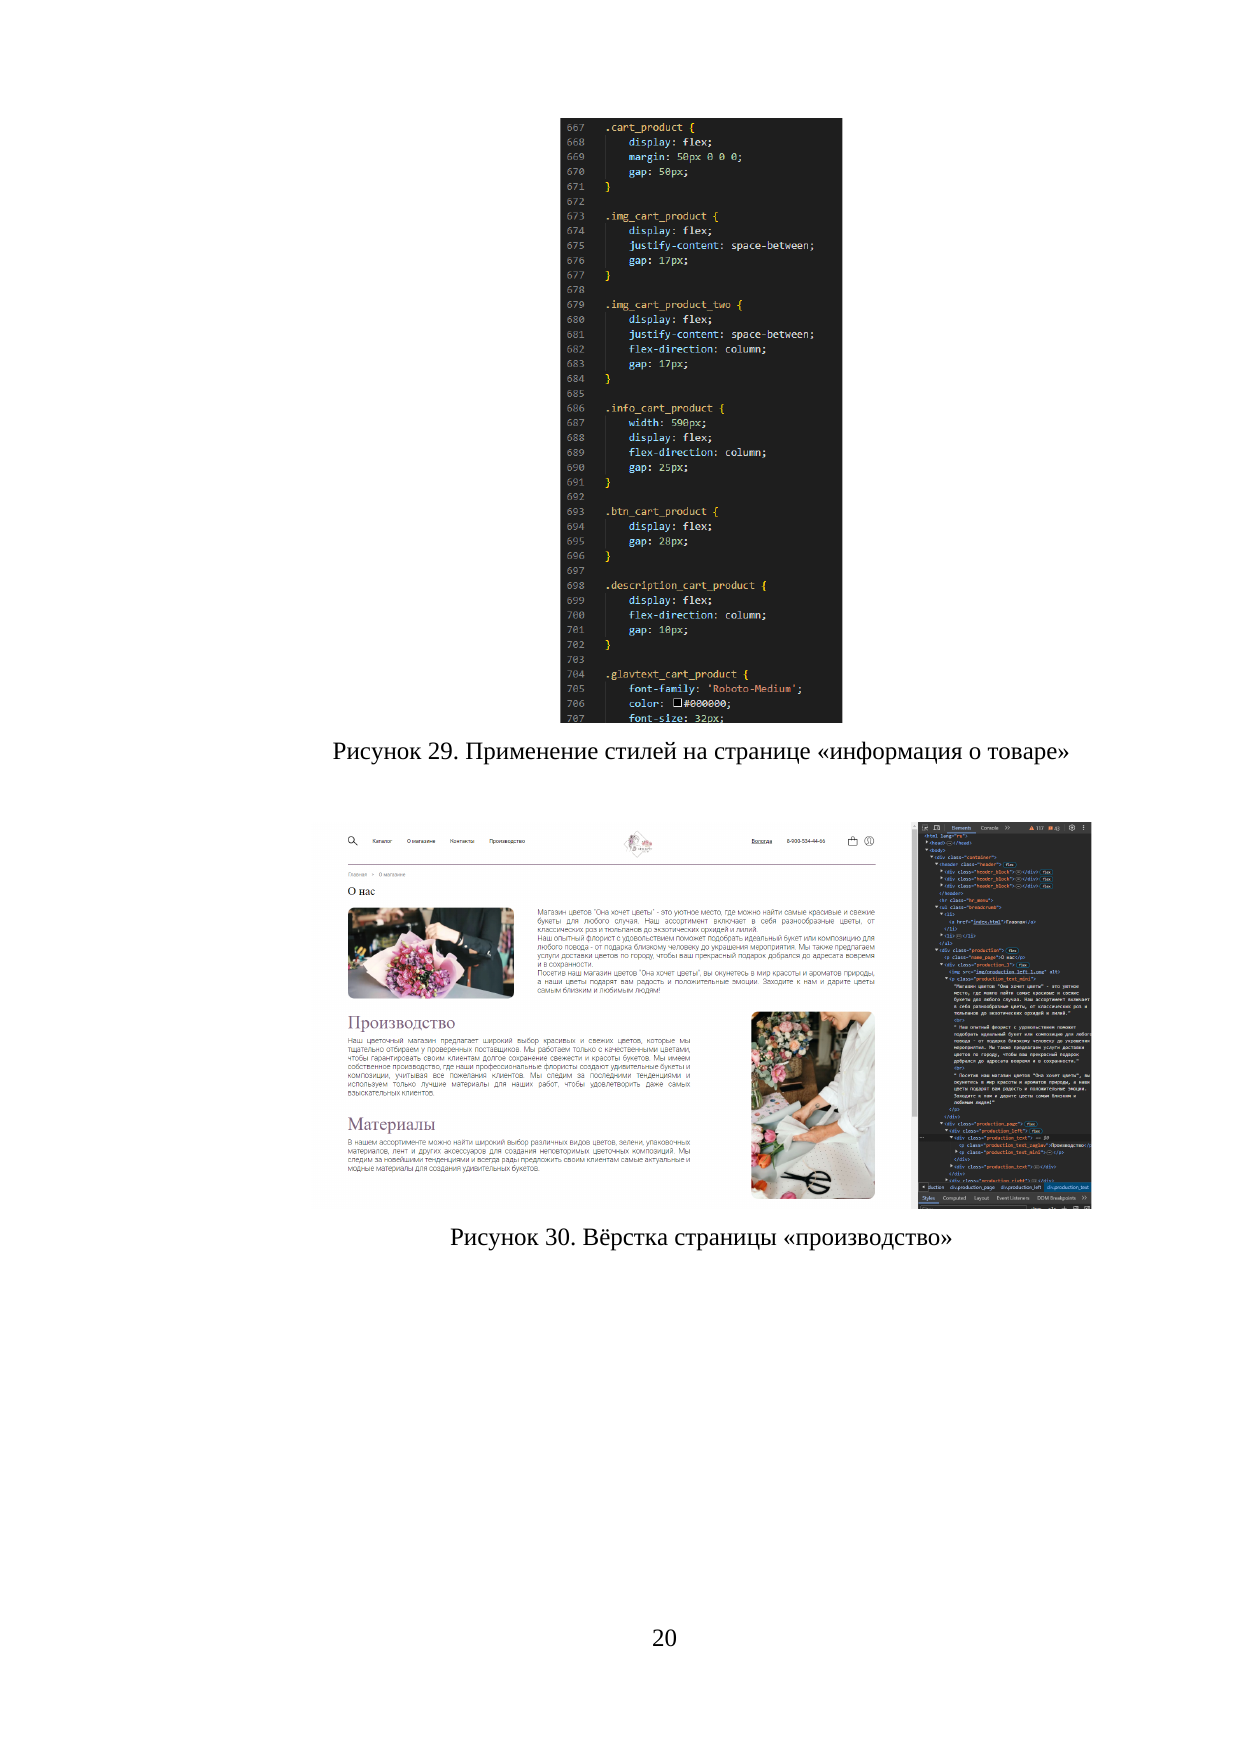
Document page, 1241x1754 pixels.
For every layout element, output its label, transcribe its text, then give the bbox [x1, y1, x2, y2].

picture [311, 822, 1092, 1209]
picture [560, 118, 843, 723]
text Рисунок 30. Вёрстка страницы «производство» [177, 1222, 1152, 1251]
text Рисунок 29. Применение стилей на странице «информация о товаре» [177, 736, 1152, 765]
